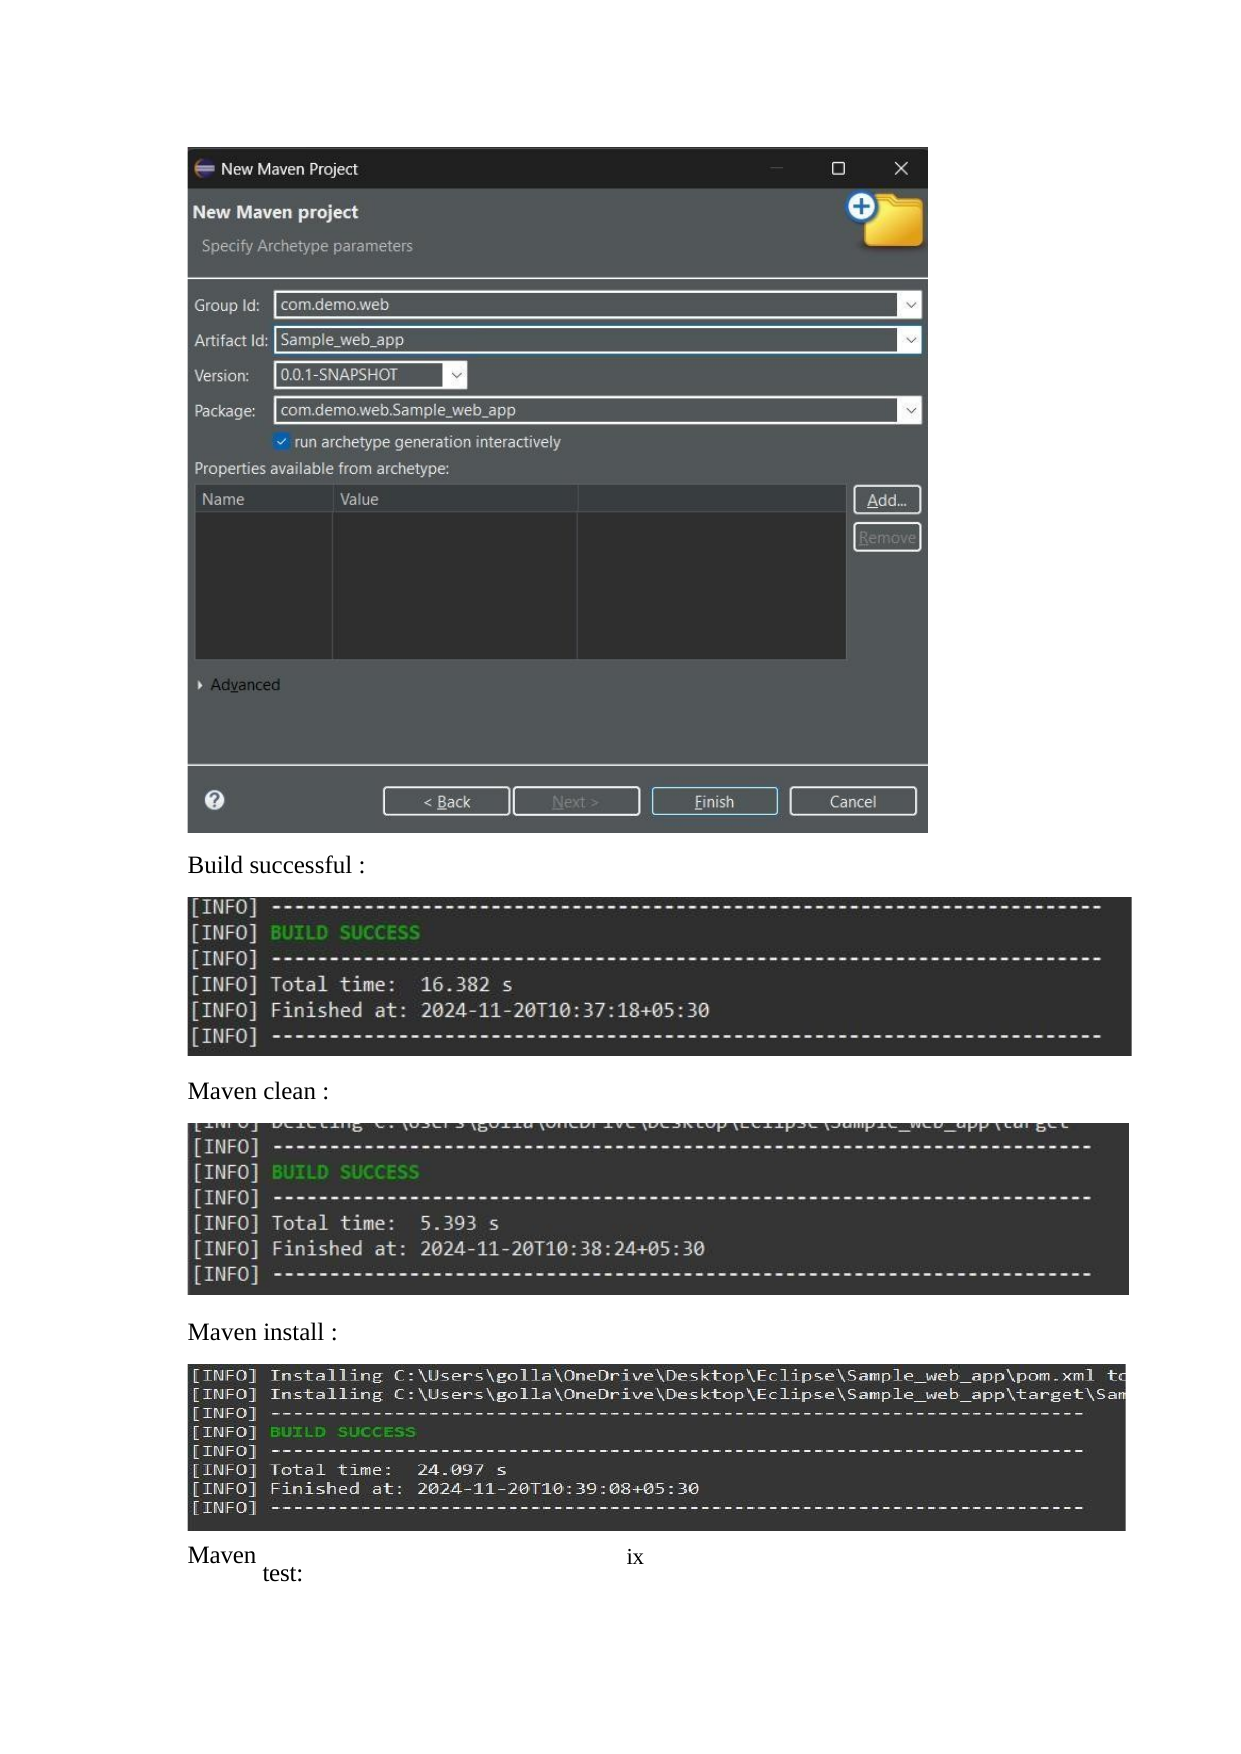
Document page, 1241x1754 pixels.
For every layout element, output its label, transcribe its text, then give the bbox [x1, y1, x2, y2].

picture [187, 1123, 1129, 1143]
text Maven clean : [187, 916, 1165, 1105]
text Build successful : [187, 850, 1165, 879]
picture [187, 147, 928, 833]
text Maven install : [187, 1143, 1165, 1346]
picture [187, 897, 1132, 916]
text Maven test: ix [187, 1371, 1165, 1587]
picture [187, 1364, 1126, 1371]
